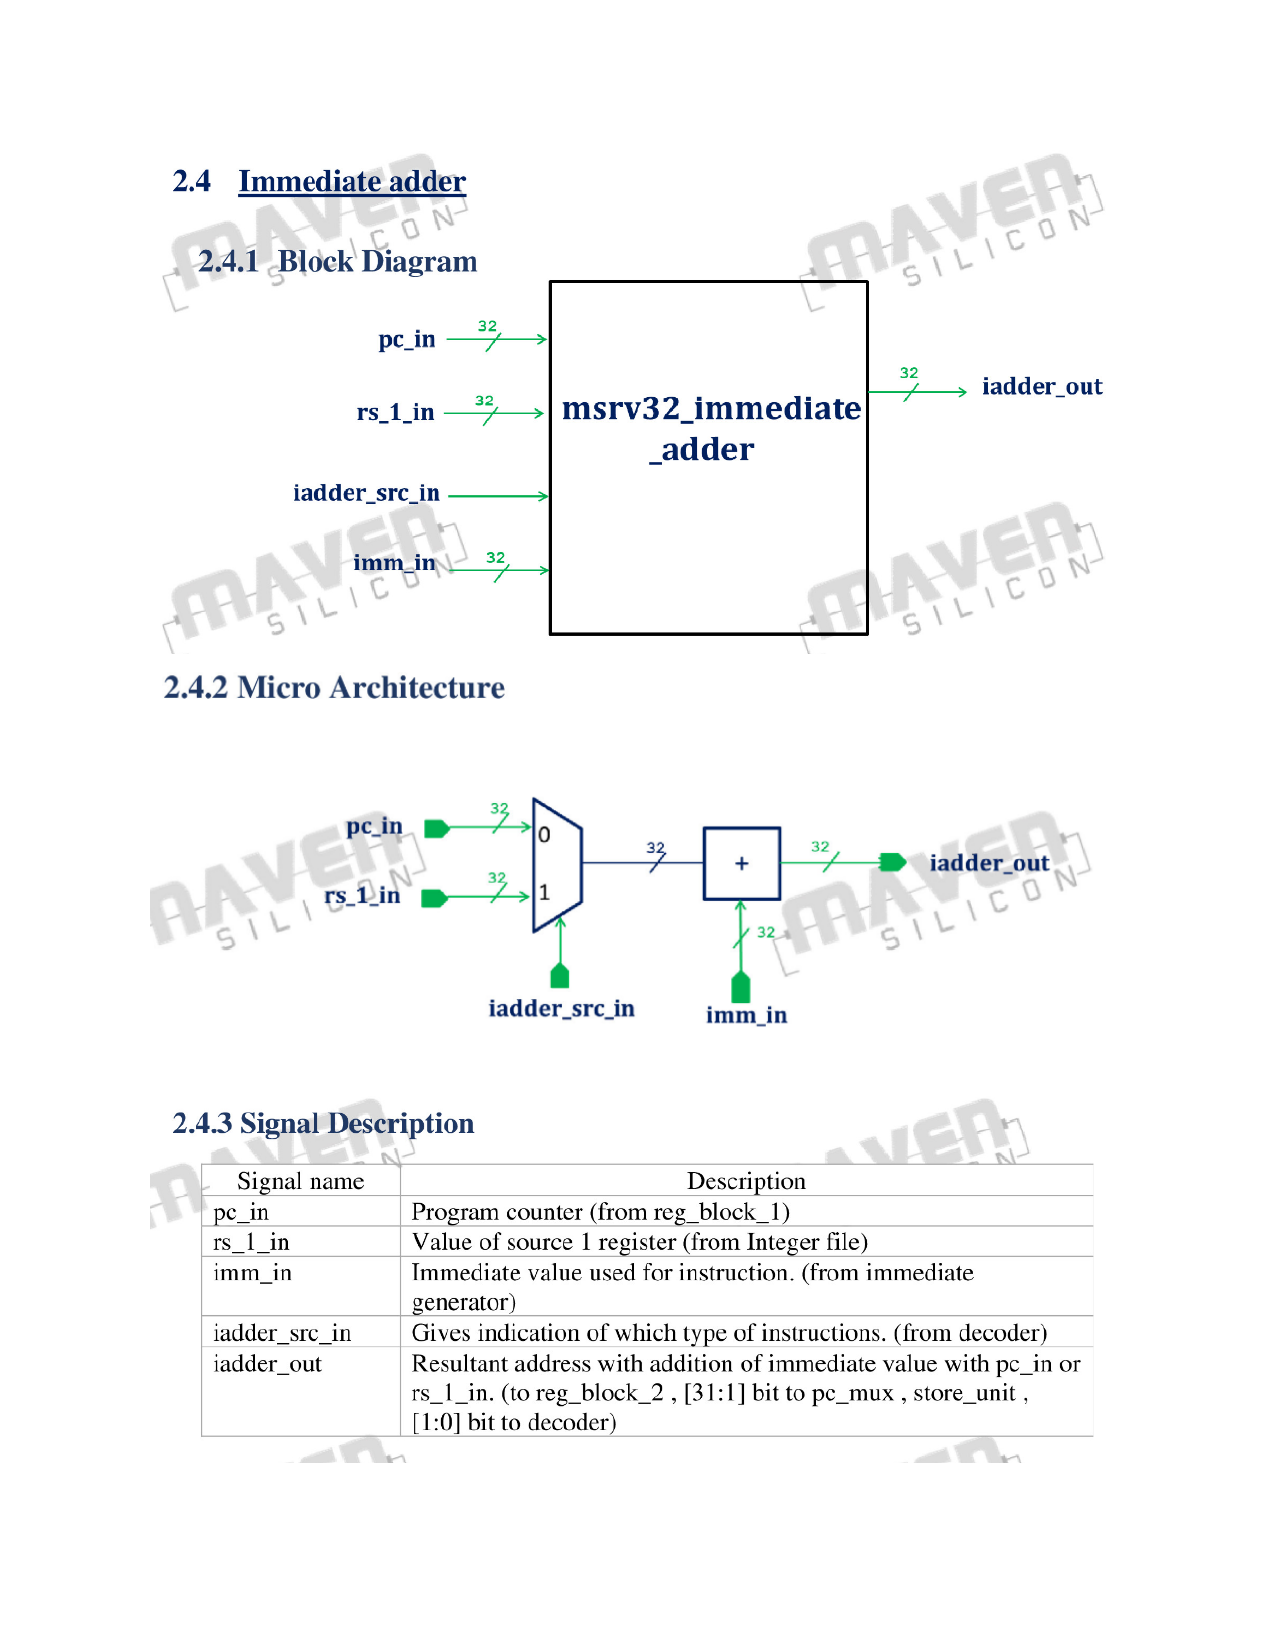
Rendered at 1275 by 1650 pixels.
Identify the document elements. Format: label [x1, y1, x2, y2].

picture [150, 1096, 1125, 1463]
picture [150, 658, 1125, 1093]
picture [150, 150, 1125, 654]
